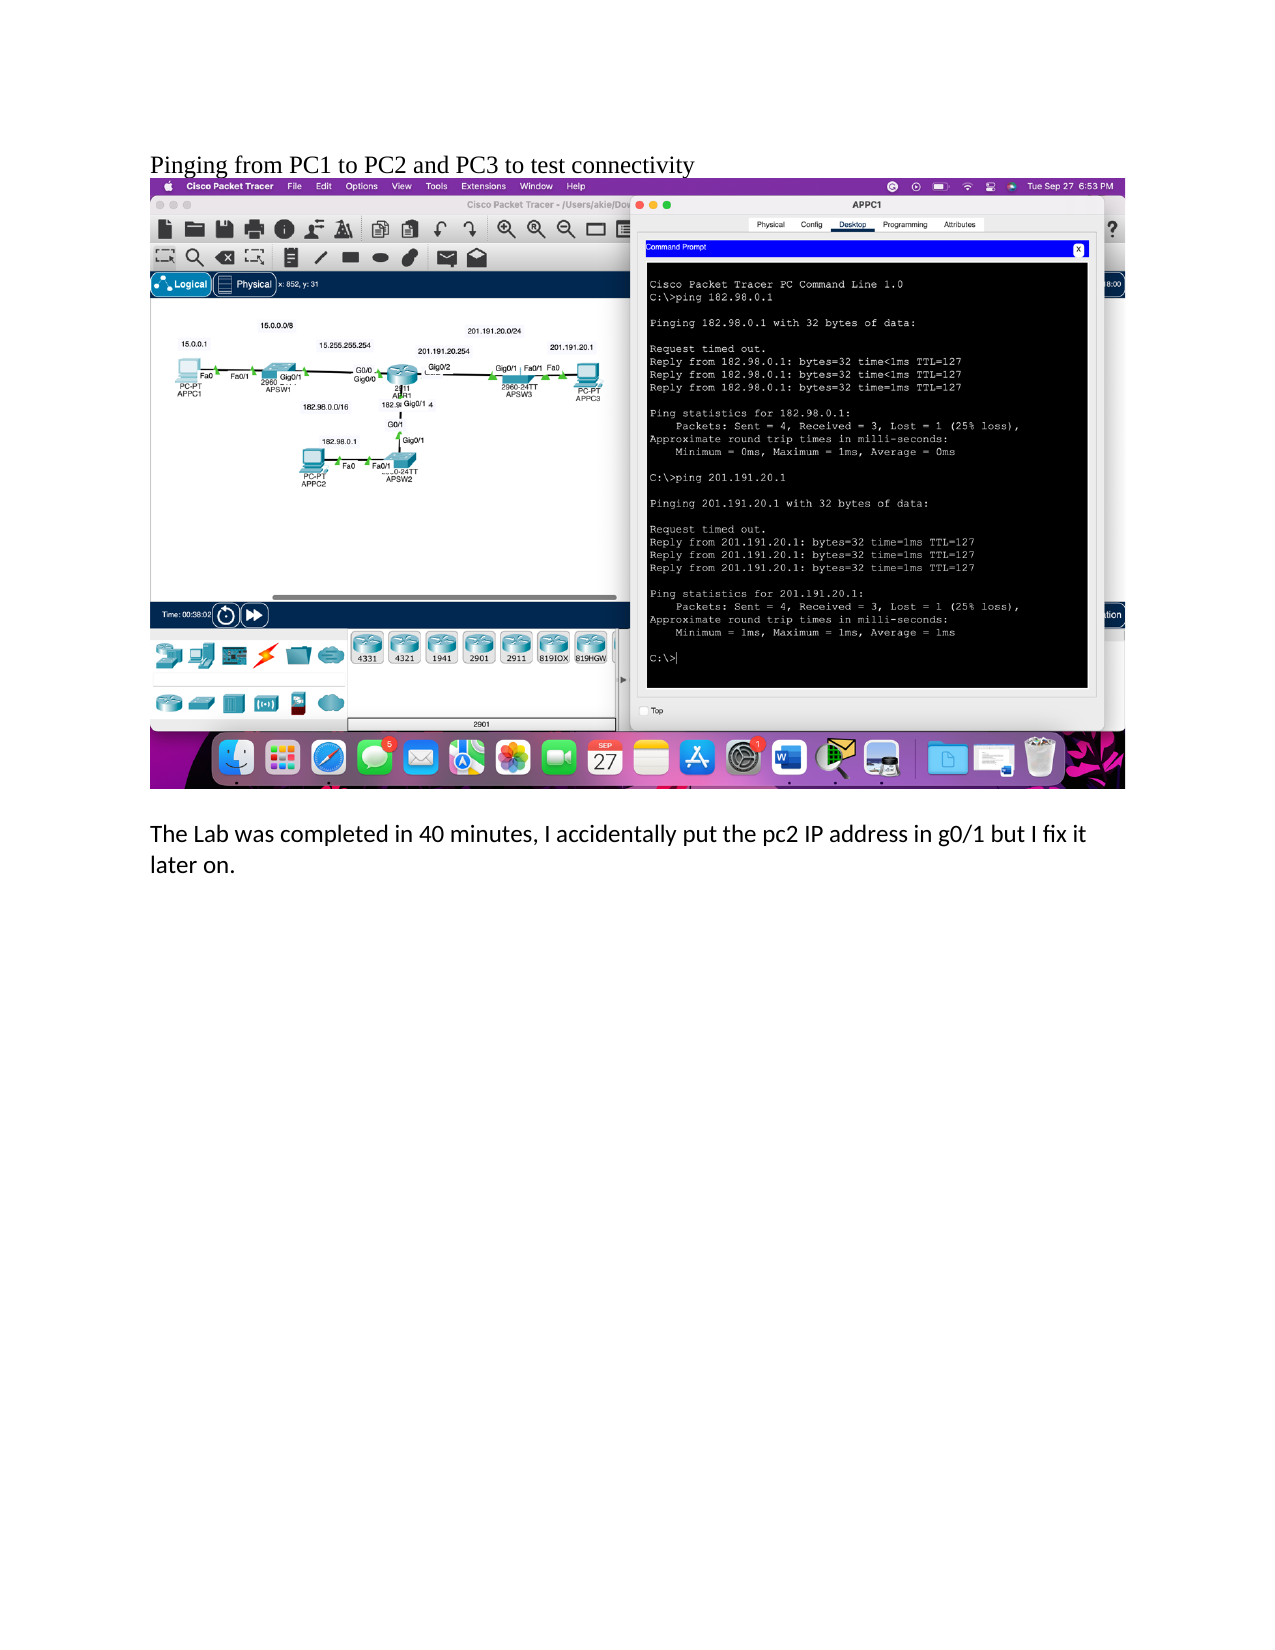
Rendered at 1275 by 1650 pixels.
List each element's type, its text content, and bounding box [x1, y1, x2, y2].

text The Lab was completed in 40 minutes, I accidentally put the pc2 IP address in g0/1 but I fix it later on. [150, 819, 1125, 880]
picture [150, 178, 1125, 789]
text Pinging from PC1 to PC2 and PC3 to test connectivity [150, 150, 1125, 178]
